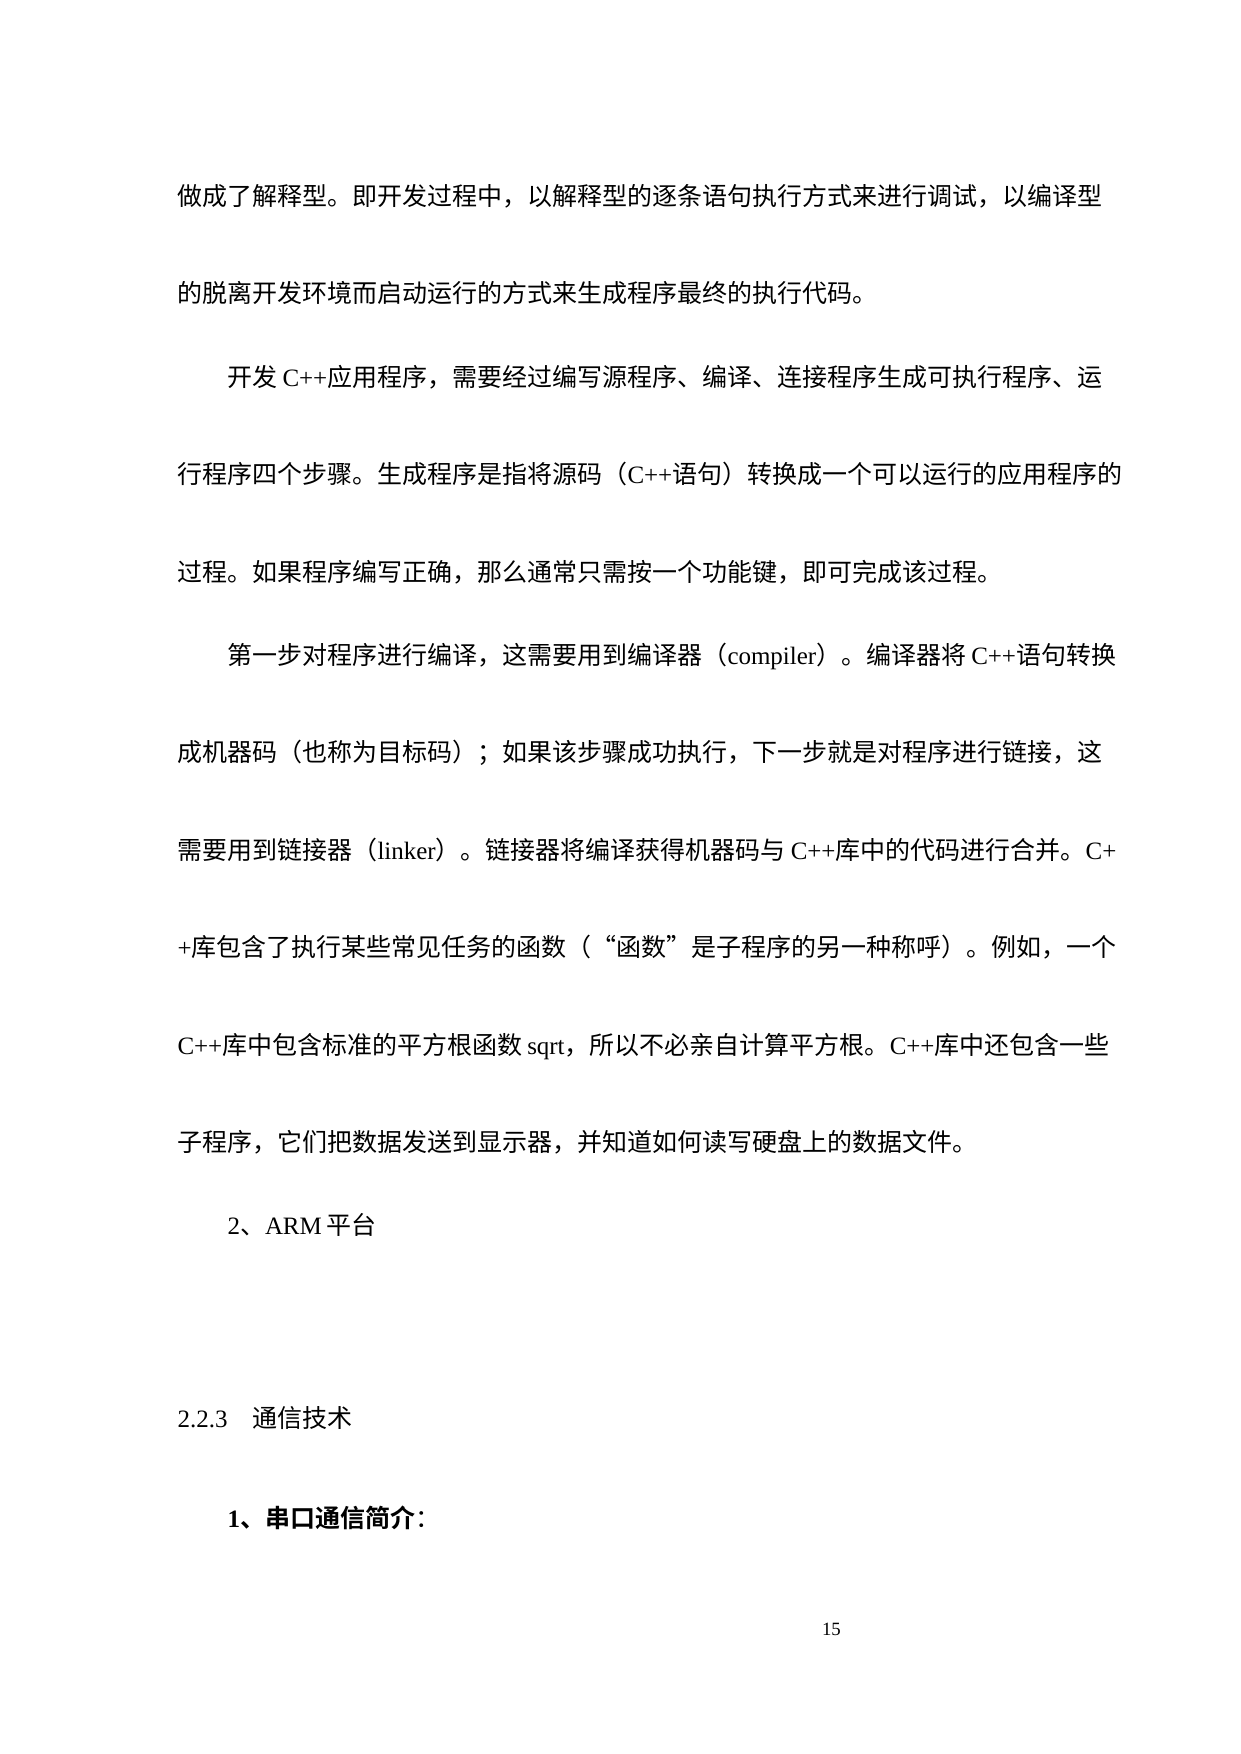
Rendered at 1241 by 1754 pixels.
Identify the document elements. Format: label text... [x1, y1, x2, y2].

list 2、ARM平台 [177, 1191, 1122, 1256]
text 开发C++应用程序，需要经过编写源程序、编译、连接程序生成可执行程序、运行程序四个步骤。生成程序是指将源码（C++语句）转换成一个可以运行的应用程序的过程。如果程序编写正确，那么通常只需按一个功能键，即可完成该过程。 [177, 343, 1122, 603]
subtitle 通信技术 [177, 1384, 1122, 1449]
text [177, 162, 1122, 324]
text 1、串口通信简介： [177, 1484, 1122, 1549]
text 第一步对程序进行编译，这需要用到编译器（compiler）。编译器将C++语句转换成机器码（也称为目标码）；如果该步骤成功执行，下一步就是对程序进行链接，这需要用到链接器（linker）。链接器将编译获得机器码与C++库中的代码进行合并。C++库包含了执行某些常见任务的函数（“函数”是子程序的另一种称呼）。例如，一个C++库中包含标准的平方根函数sqrt，所以不必亲自计算平方根。C++库中还包含一些子程序，它们把数据发送到显示器，并知道如何读写硬盘上的数据文件。 [177, 621, 1122, 1173]
